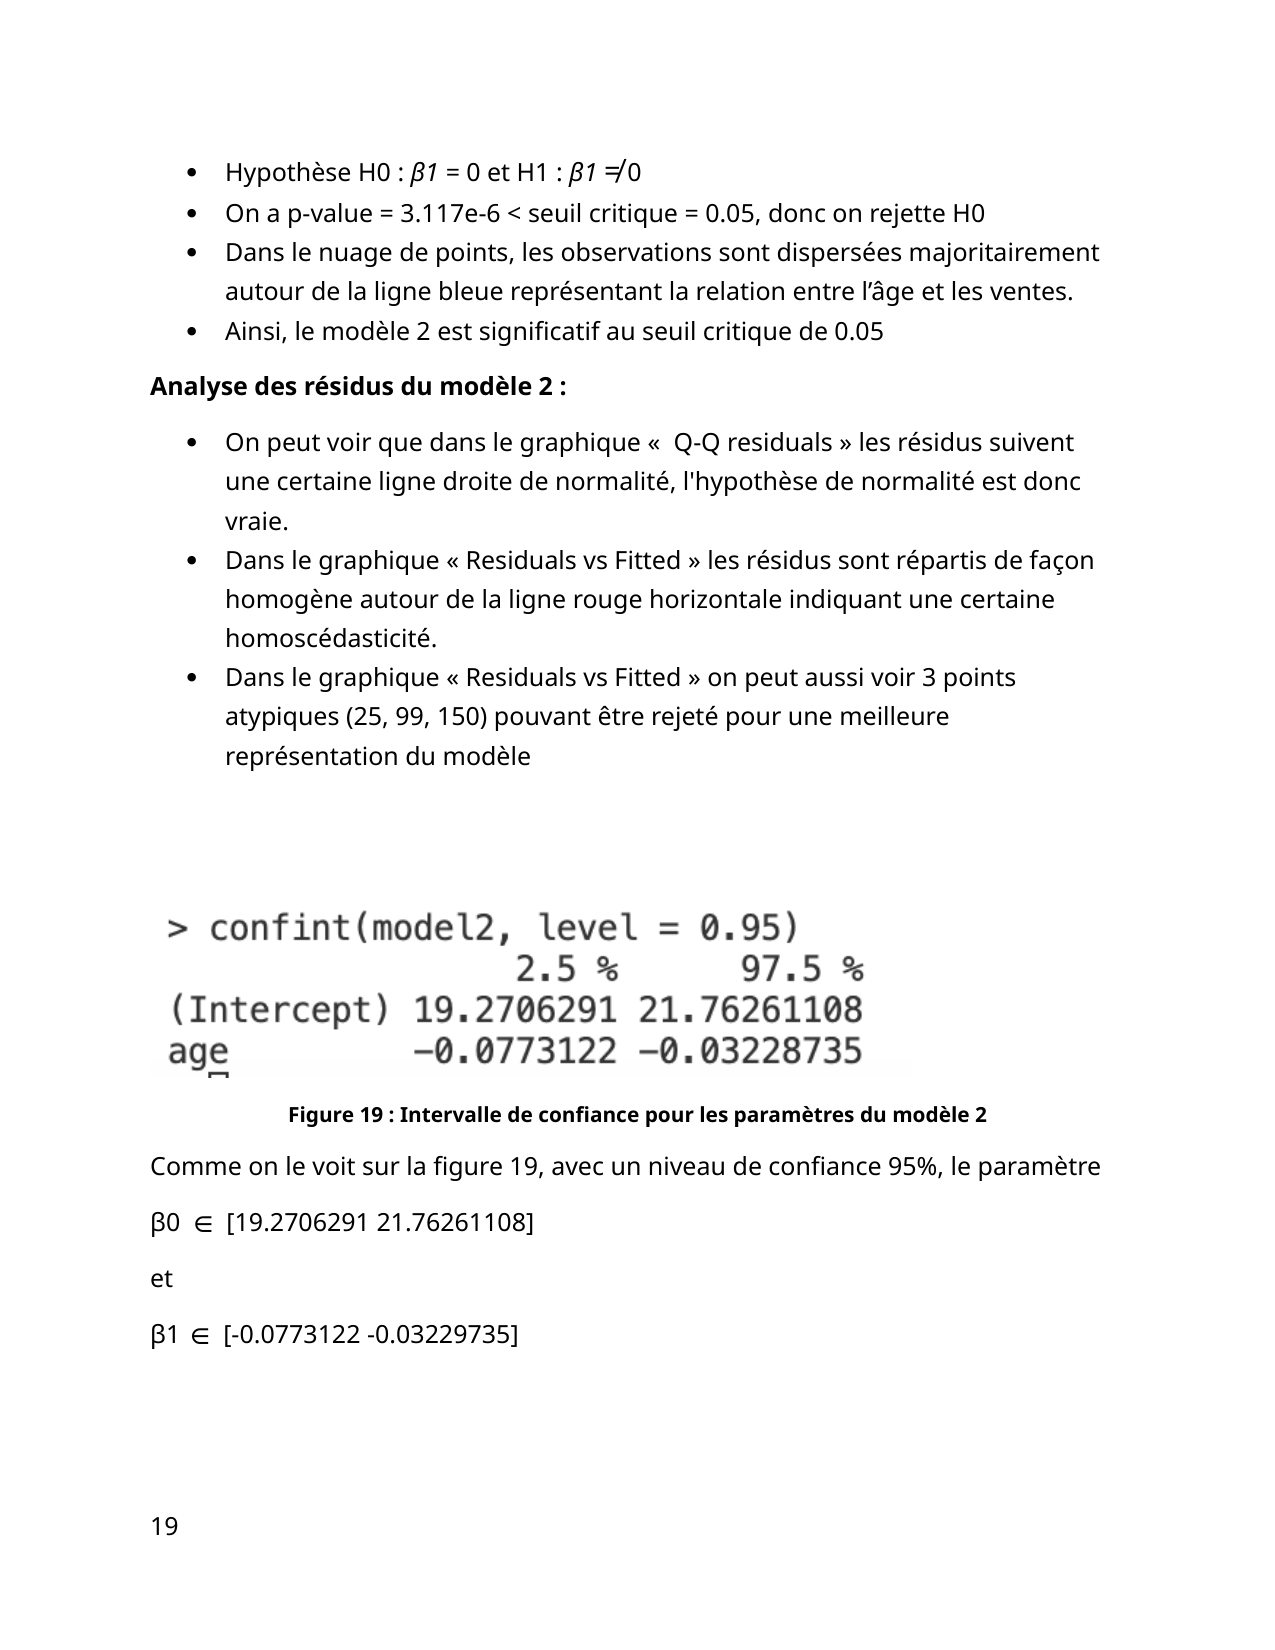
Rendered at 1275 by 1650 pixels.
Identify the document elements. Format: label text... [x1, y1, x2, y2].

list Dans le graphique « Residuals vs Fitted » on peut aussi voir 3 points atypiques (25, 99, 150) pouvant être rejeté pour une meilleure représentation du modèle [187, 660, 1125, 772]
list Dans le graphique « Residuals vs Fitted » les résidus sont répartis de façon homogène autour de la ligne rouge horizontale indiquant une certaine homoscédasticité. [187, 542, 1125, 655]
text β1 ∈ [-0.0773122 -0.03229735] [150, 1317, 1125, 1351]
list Ainsi, le modèle 2 est significatif au seuil critique de 0.05 [187, 313, 1125, 347]
text Comme on le voit sur la figure 19, avec un niveau de confiance 95%, le paramètre [150, 1149, 1125, 1183]
list On peut voir que dans le graphique « Q-Q residuals » les résidus suivent une certaine ligne droite de normalité, l'hypothèse de normalité est donc vraie. [187, 425, 1125, 537]
list On a p-value = 3.117e-6 < seuil critique = 0.05, donc on rejette H0 [187, 196, 1125, 230]
text β0 ∈ [19.2706291 21.76261108] [150, 1205, 1125, 1239]
text Analyse des résidus du modèle 2 : [150, 369, 1125, 403]
text Figure 19 : Intervalle de confiance pour les paramètres du modèle 2 [150, 1100, 1125, 1128]
picture [150, 905, 913, 1078]
list Dans le nuage de points, les observations sont dispersées majoritairement autour de la ligne bleue représentant la relation entre l’âge et les ventes. [187, 235, 1125, 308]
text et [150, 1261, 1125, 1295]
list Hypothèse H0 : β1 = 0 et H1 : β1 ≠ 0 [187, 150, 1125, 190]
